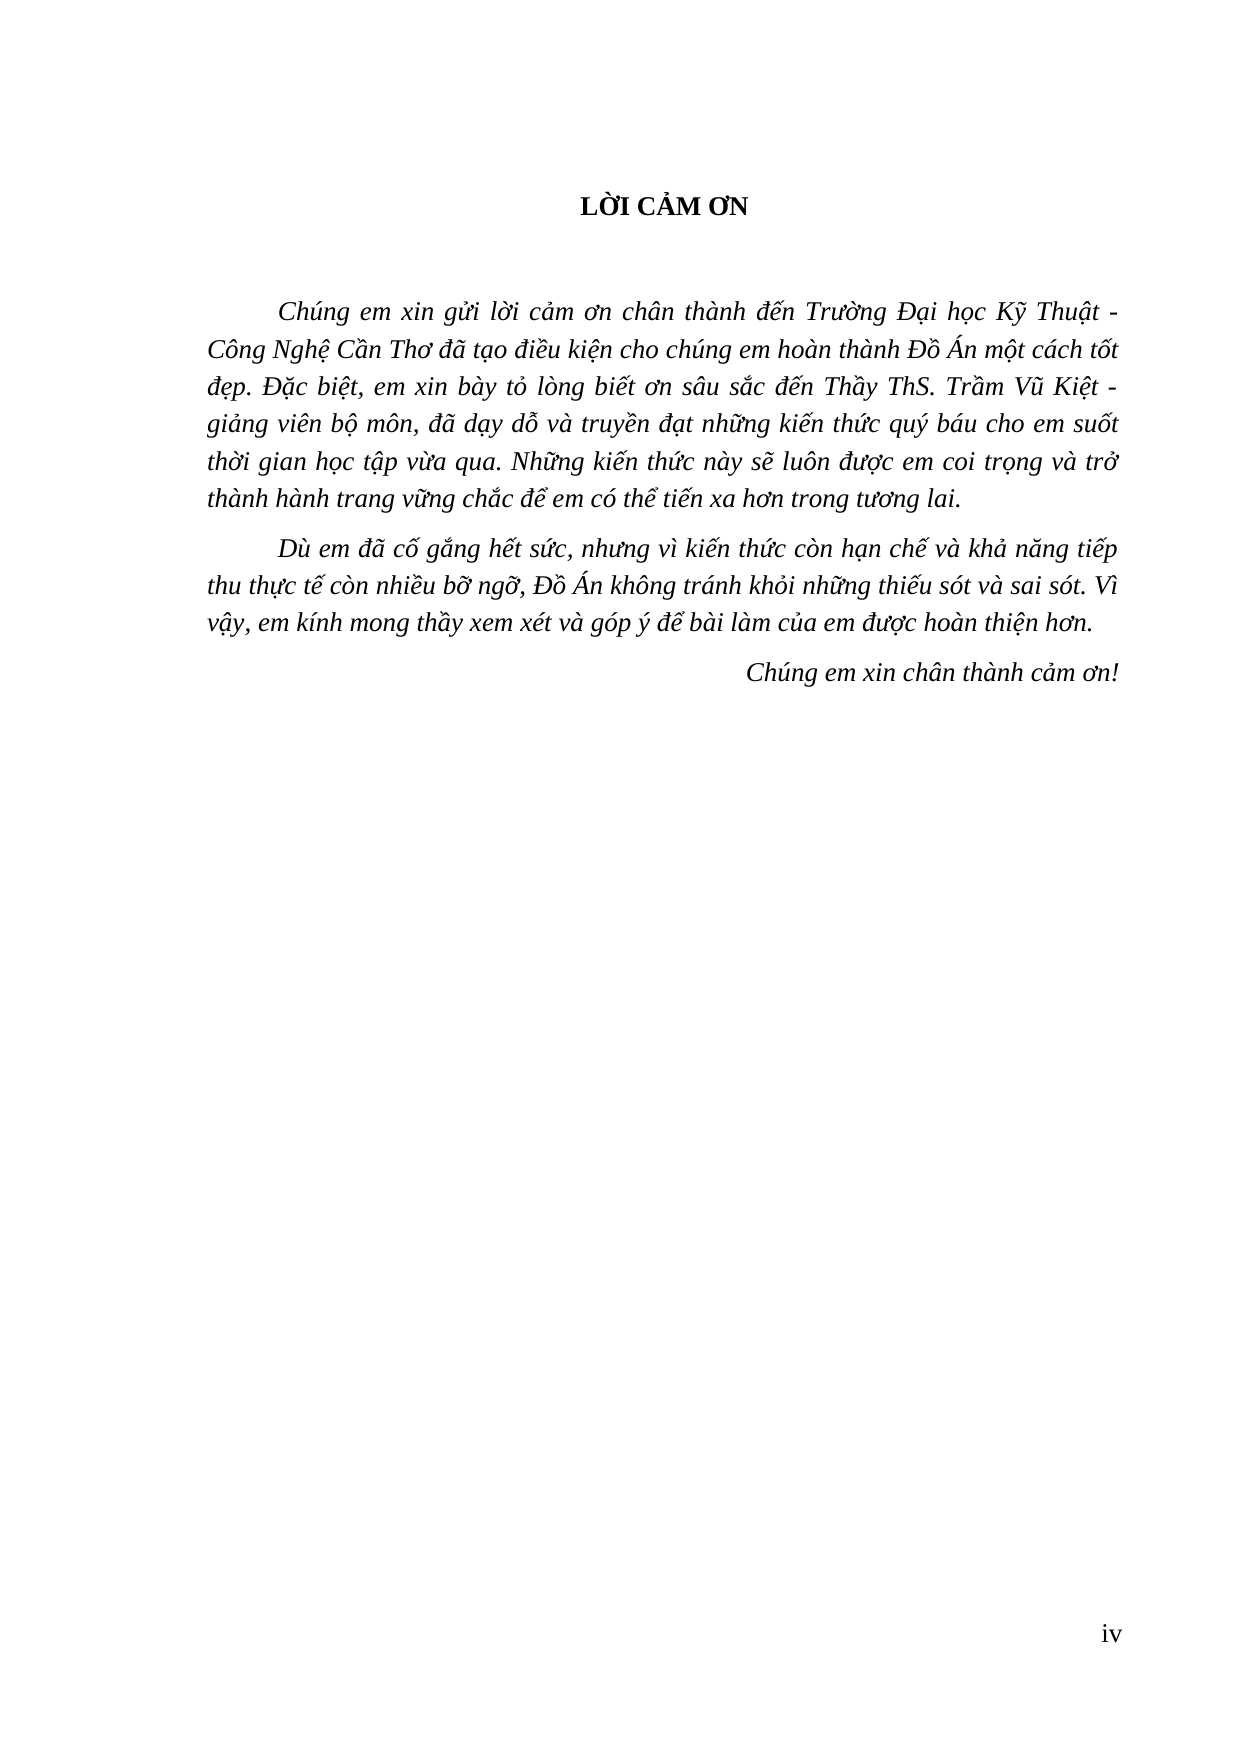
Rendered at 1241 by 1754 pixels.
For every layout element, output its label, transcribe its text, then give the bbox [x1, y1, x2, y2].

text Dù em đã cố gắng hết sức, nhưng vì kiến thức còn hạn chế và khả năng tiếp thu thực tế còn nhiều bỡ ngỡ, Đồ Án không tránh khỏi những thiếu sót và sai sót. Vì vậy, em kính mong thầy xem xét và góp ý để bài làm của em được hoàn thiện hơn. [207, 532, 1122, 637]
subtitle LỜI CẢM ƠN [207, 190, 1122, 221]
text Chúng em xin gửi lời cảm ơn chân thành đến Trường Đại học Kỹ Thuật - Công Nghệ Cần Thơ đã tạo điều kiện cho chúng em hoàn thành Đồ Án một cách tốt đẹp. Đặc biệt, em xin bày tỏ lòng biết ơn sâu sắc đến Thầy ThS. Trầm Vũ Kiệt - giảng viên bộ môn, đã dạy dỗ và truyền đạt những kiến thức quý báu cho em suốt thời gian học tập vừa qua. Những kiến thức này sẽ luôn được em coi trọng và trở thành hành trang vững chắc để em có thể tiến xa hơn trong tương lai. [207, 296, 1122, 513]
text Chúng em xin chân thành cảm ơn! [207, 656, 1122, 687]
